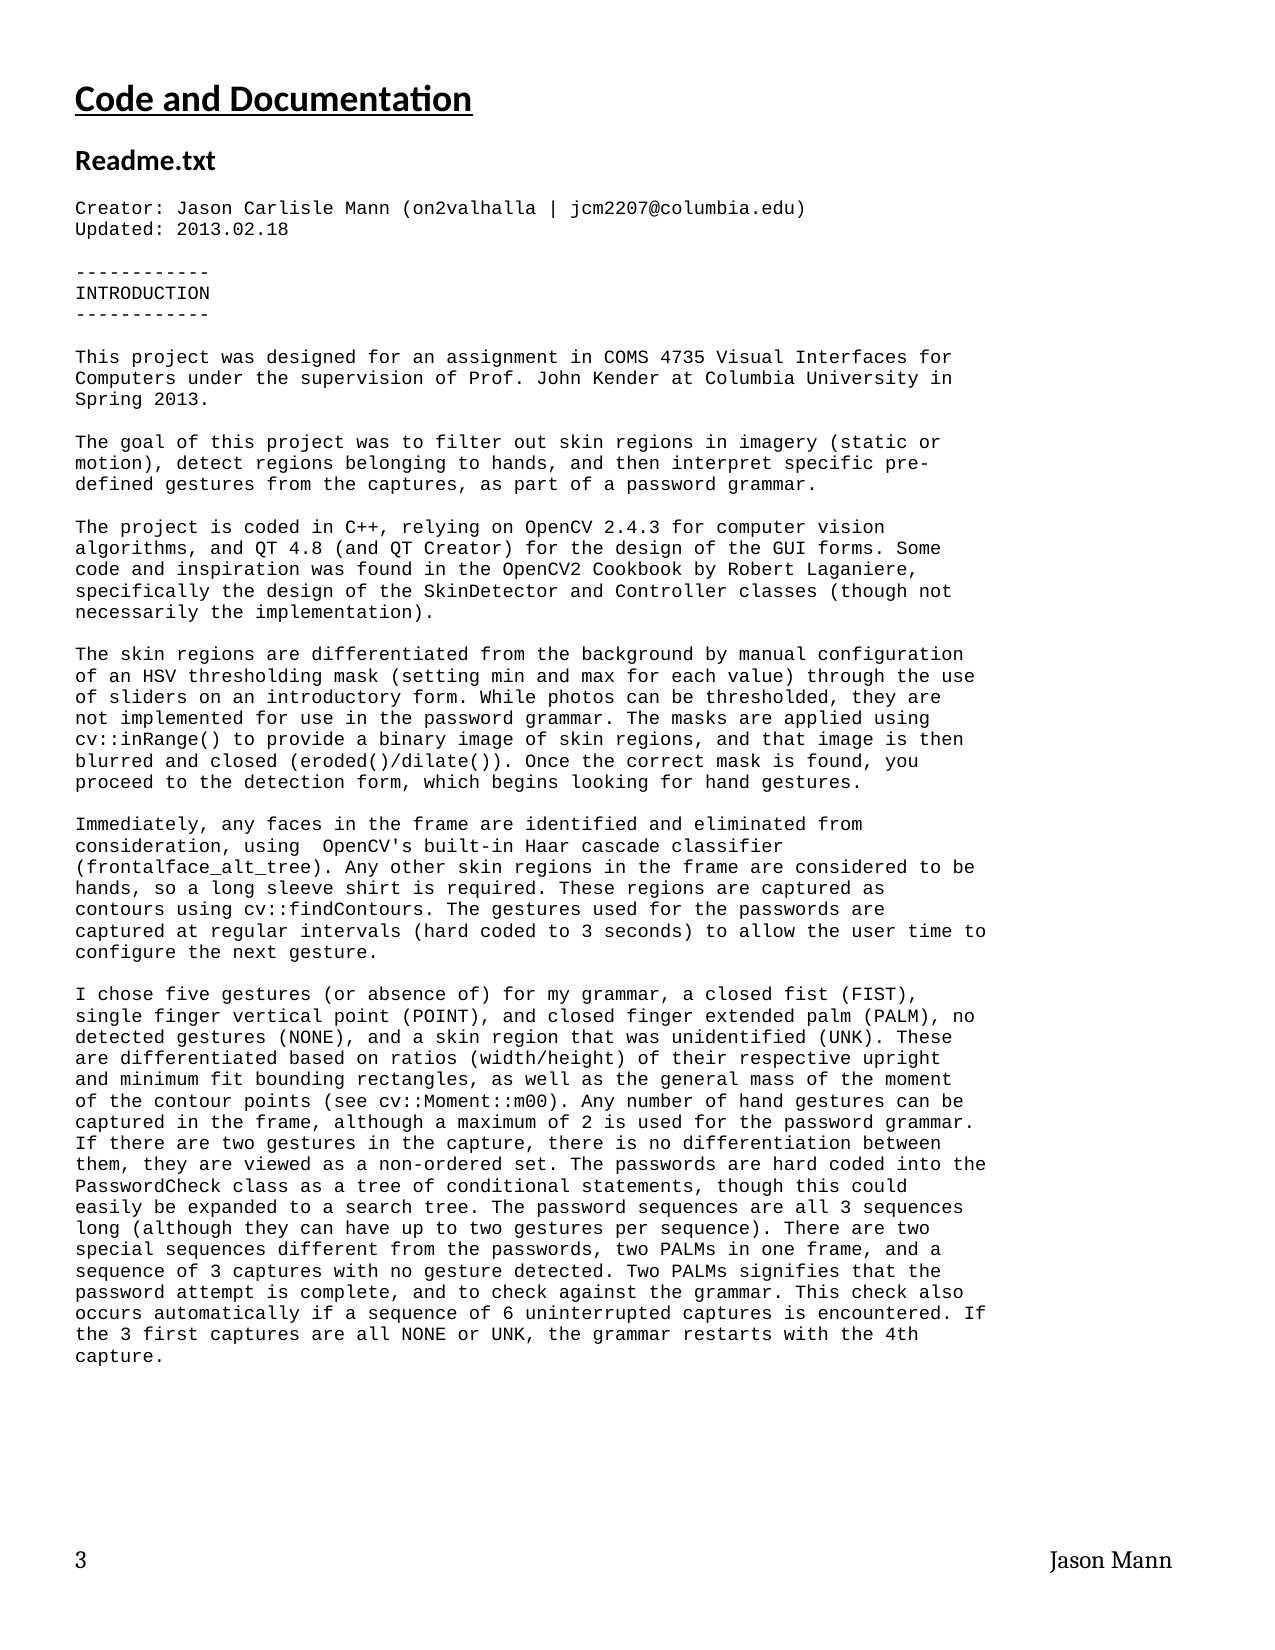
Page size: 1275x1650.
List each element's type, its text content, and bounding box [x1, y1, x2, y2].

text contours using cv::findContours. The gestures used for the passwords are [75, 900, 1200, 921]
text of the contour points (see cv::Moment::m00). Any number of hand gestures can be [75, 1091, 1200, 1113]
text INTRODUCTION [75, 284, 1200, 305]
text (frontalface_alt_tree). Any other skin regions in the frame are considered to be [75, 858, 1200, 879]
text consideration, using OpenCV's built-in Haar cascade classifier [75, 836, 1200, 858]
text and minimum fit bounding rectangles, as well as the general mass of the moment [75, 1070, 1200, 1091]
text algorithms, and QT 4.8 (and QT Creator) for the design of the GUI forms. Some [75, 539, 1200, 560]
text Immediately, any faces in the frame are identified and eliminated from [75, 815, 1200, 836]
text detected gestures (NONE), and a skin region that was unidentified (UNK). These [75, 1028, 1200, 1049]
text are differentiated based on ratios (width/height) of their respective upright [75, 1049, 1200, 1070]
text If there are two gestures in the capture, there is no differentiation between [75, 1134, 1200, 1155]
text proceed to the detection form, which begins looking for hand gestures. [75, 773, 1200, 794]
text This project was designed for an assignment in COMS 4735 Visual Interfaces for [75, 348, 1200, 369]
text special sequences different from the passwords, two PALMs in one frame, and a [75, 1240, 1200, 1261]
text occurs automatically if a sequence of 6 uninterrupted captures is encountered. If [75, 1304, 1200, 1325]
text captured in the frame, although a maximum of 2 is used for the password grammar. [75, 1113, 1200, 1134]
text Updated: 2013.02.18 [75, 220, 1200, 241]
text The skin regions are differentiated from the background by manual configuration [75, 645, 1200, 666]
text specifically the design of the SkinDetector and Controller classes (though not [75, 581, 1200, 603]
subtitle Code and Documentation [75, 75, 1200, 121]
text Creator: Jason Carlisle Mann (on2valhalla | jcm2207@columbia.edu) [75, 199, 1200, 220]
text not implemented for use in the password grammar. The masks are applied using [75, 709, 1200, 730]
text I chose five gestures (or absence of) for my grammar, a closed fist (FIST), [75, 985, 1200, 1006]
text The goal of this project was to filter out skin regions in imagery (static or [75, 433, 1200, 454]
text PasswordCheck class as a tree of conditional statements, though this could [75, 1176, 1200, 1198]
text long (although they can have up to two gestures per sequence). There are two [75, 1219, 1200, 1240]
text cv::inRange() to provide a binary image of skin regions, and that image is then [75, 730, 1200, 751]
text password attempt is complete, and to check against the grammar. This check also [75, 1283, 1200, 1304]
text motion), detect regions belonging to hands, and then interpret specific pre- [75, 454, 1200, 475]
text them, they are viewed as a non-ordered set. The passwords are hard coded into the [75, 1155, 1200, 1176]
text captured at regular intervals (hard coded to 3 seconds) to allow the user time to [75, 921, 1200, 943]
text Readme.txt [75, 142, 1200, 178]
text capture. [75, 1346, 1200, 1368]
text easily be expanded to a search tree. The password sequences are all 3 sequences [75, 1198, 1200, 1219]
text of sliders on an introductory form. While photos can be thresholded, they are [75, 688, 1200, 709]
text Spring 2013. [75, 390, 1200, 411]
text The project is coded in C++, relying on OpenCV 2.4.3 for computer vision [75, 518, 1200, 539]
text single finger vertical point (POINT), and closed finger extended palm (PALM), no [75, 1006, 1200, 1028]
text Computers under the supervision of Prof. John Kender at Columbia University in [75, 369, 1200, 390]
text the 3 first captures are all NONE or UNK, the grammar restarts with the 4th [75, 1325, 1200, 1346]
text blurred and closed (eroded()/dilate()). Once the correct mask is found, you [75, 751, 1200, 773]
text necessarily the implementation). [75, 603, 1200, 624]
text code and inspiration was found in the OpenCV2 Cookbook by Robert Laganiere, [75, 560, 1200, 581]
text ------------ [75, 263, 1200, 284]
text sequence of 3 captures with no gesture detected. Two PALMs signifies that the [75, 1261, 1200, 1283]
text defined gestures from the captures, as part of a password grammar. [75, 475, 1200, 496]
text of an HSV thresholding mask (setting min and max for each value) through the use [75, 666, 1200, 688]
text ------------ [75, 305, 1200, 326]
text configure the next gesture. [75, 943, 1200, 964]
text hands, so a long sleeve shirt is required. These regions are captured as [75, 879, 1200, 900]
